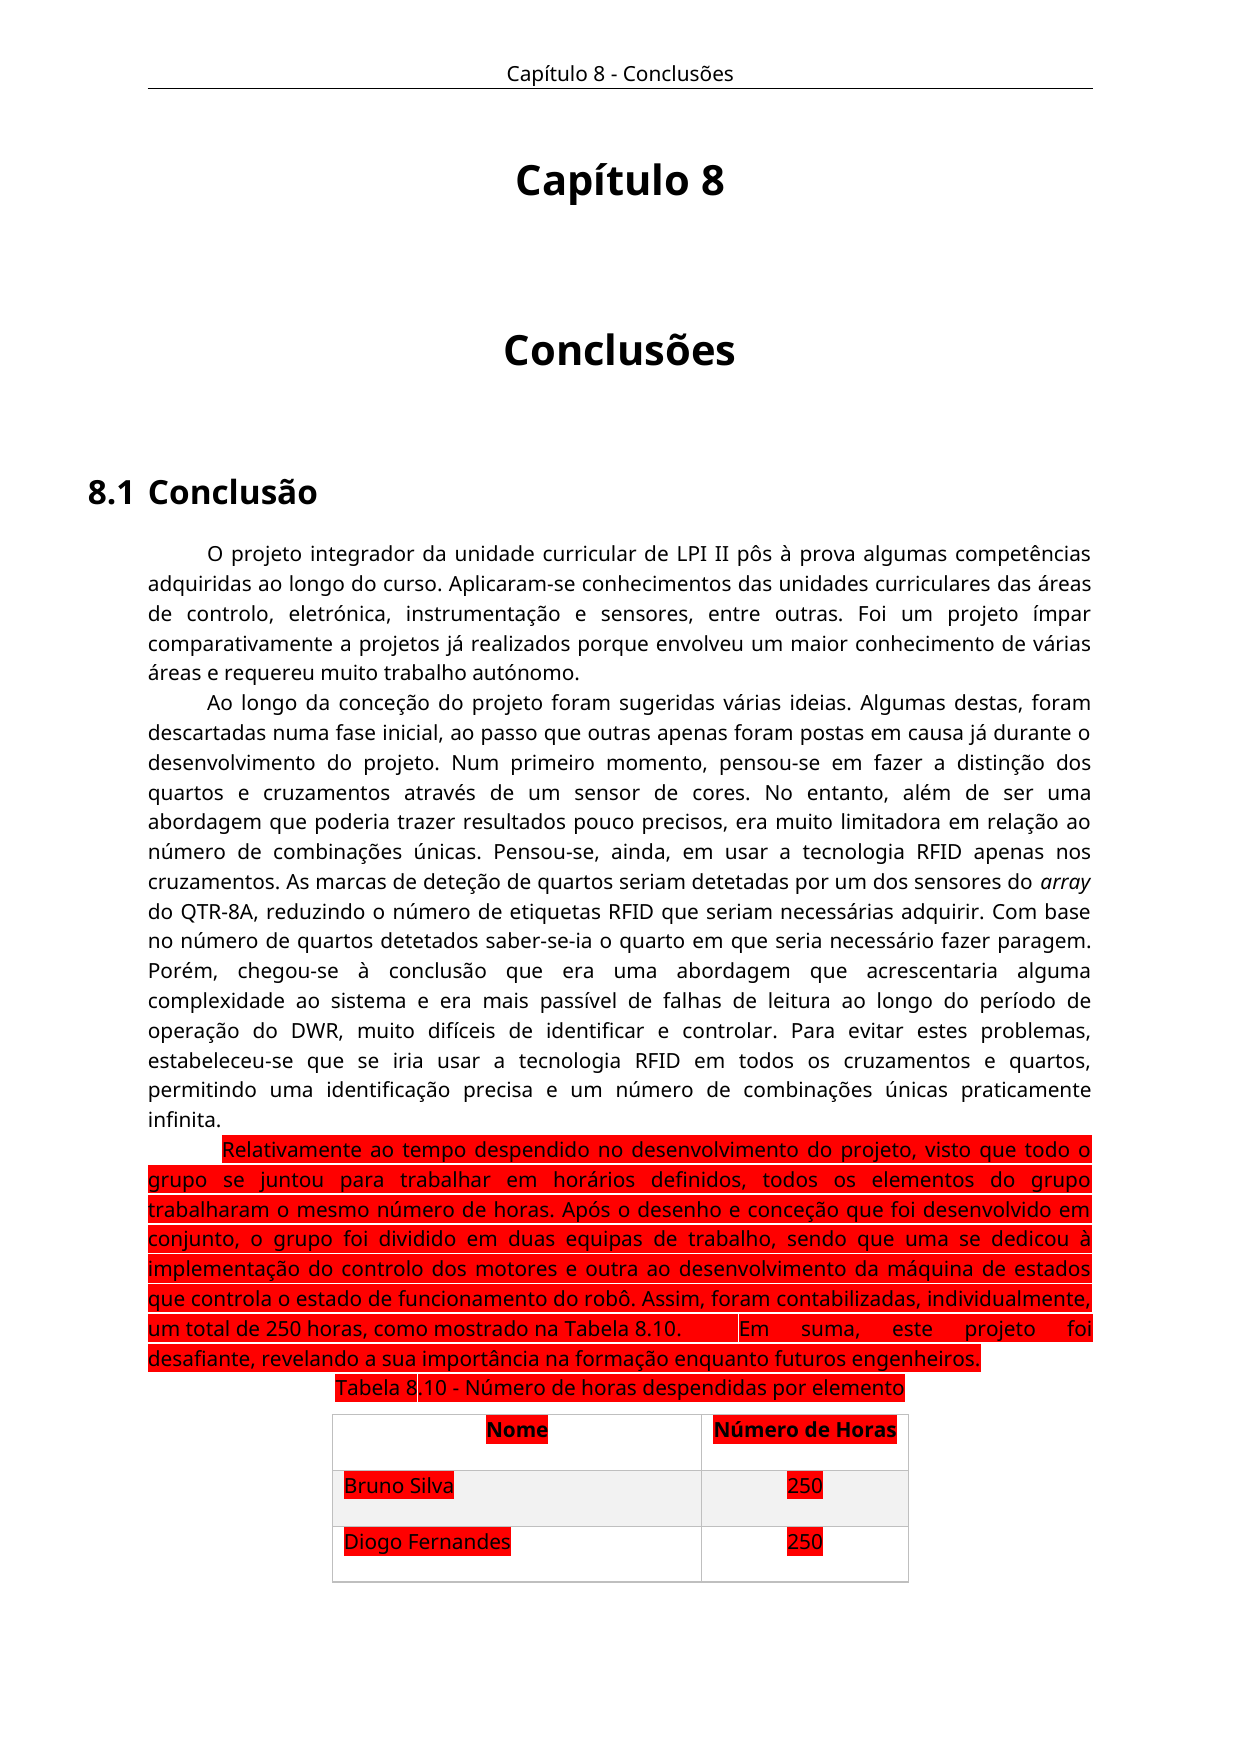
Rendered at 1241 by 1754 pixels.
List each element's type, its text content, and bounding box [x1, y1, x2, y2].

table_header Nome [333, 1415, 701, 1470]
subtitle Conclusões [148, 151, 1092, 378]
table_cell Bruno Silva [333, 1471, 701, 1526]
text O projeto integrador da unidade curricular de LPI II pôs à prova algumas competências adquiridas ao longo do curso. Aplicaram-se conhecimentos das unidades curriculares das áreas de controlo, eletrónica, instrumentação e sensores, entre outras. Foi um projeto ímpar comparativamente a projetos já realizados porque envolveu um maior conhecimento de várias áreas e requereu muito trabalho autónomo. [148, 539, 1092, 687]
table_cell Diogo Fernandes [333, 1527, 701, 1581]
table_header Número de Horas [702, 1415, 908, 1470]
table_cell 250 [702, 1471, 908, 1526]
subtitle Conclusão [88, 469, 1092, 514]
text Ao longo da conceção do projeto foram sugeridas várias ideias. Algumas destas, foram descartadas numa fase inicial, ao passo que outras apenas foram postas em causa já durante o desenvolvimento do projeto. Num primeiro momento, pensou-se em fazer a distinção dos quartos e cruzamentos através de um sensor de cores. No entanto, além de ser uma abordagem que poderia trazer resultados pouco precisos, era muito limitadora em relação ao número de combinações únicas. Pensou-se, ainda, em usar a tecnologia RFID apenas nos cruzamentos. As marcas de deteção de quartos seriam detetadas por um dos sensores do array do QTR-8A, reduzindo o número de etiquetas RFID que seriam necessárias adquirir. Com base no número de quartos detetados saber-se-ia o quarto em que seria necessário fazer paragem. Porém, chegou-se à conclusão que era uma abordagem que acrescentaria alguma complexidade ao sistema e era mais passível de falhas de leitura ao longo do período de operação do DWR, muito difíceis de identificar e controlar. Para evitar estes problemas, estabeleceu-se que se iria usar a tecnologia RFID em todos os cruzamentos e quartos, permitindo uma identificação precisa e um número de combinações únicas praticamente infinita. [148, 688, 1092, 1134]
table_cell 250 [702, 1527, 908, 1581]
